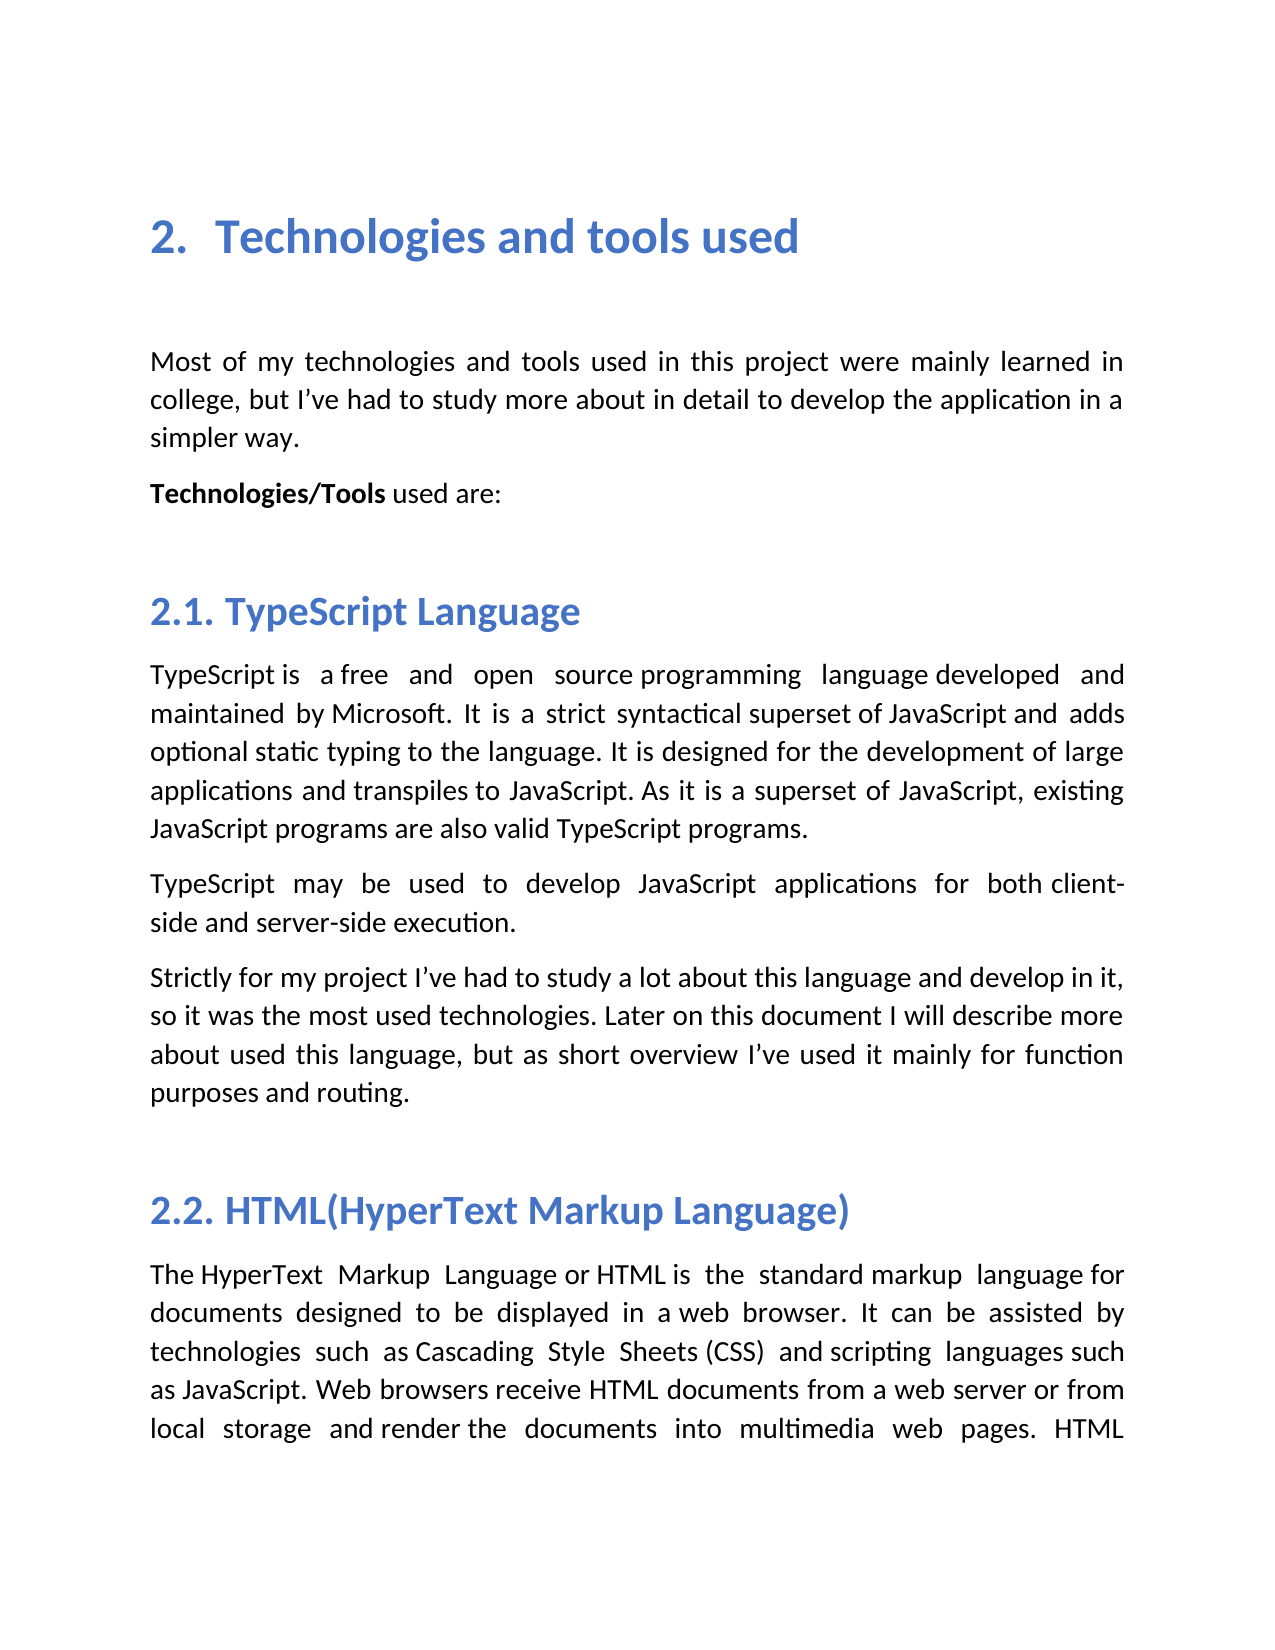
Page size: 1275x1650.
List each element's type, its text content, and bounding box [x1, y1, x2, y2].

text Technologies/Tools used are: [150, 475, 1125, 510]
text Most of my technologies and tools used in this project were mainly learned in college, but I’ve had to study more about in detail to develop the application in a simpler way. [150, 343, 1125, 455]
text TypeScript may be used to develop JavaScript applications for both client-side and server-side execution. [150, 901, 1125, 939]
text TypeScript is a free and open source programming language developed and maintained by Microsoft. It is a strict syntactical superset of JavaScript and adds optional static typing to the language. It is designed for the development of large applications and transpiles to JavaScript. As it is a superset of JavaScript, existing JavaScript programs are also valid TypeScript programs. [150, 656, 1125, 733]
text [150, 1309, 1125, 1410]
list HTML(HyperText Markup Language) [150, 1184, 1125, 1235]
list Technologies and tools used [150, 205, 1125, 266]
text Strictly for my project I’ve had to study a lot about this language and develop in it, so it was the most used technologies. Later on this document I will describe more about used this language, but as short overview I’ve used it mainly for function purposes and routing. [150, 1071, 1125, 1110]
text TypeScript is a free and open source programming language developed and maintained by Microsoft. It is a strict syntactical superset of JavaScript and adds optional static typing to the language. It is designed for the development of large applications and transpiles to JavaScript. As it is a superset of JavaScript, existing JavaScript programs are also valid TypeScript programs. [150, 807, 1125, 846]
list TypeScript Language [150, 585, 1125, 636]
